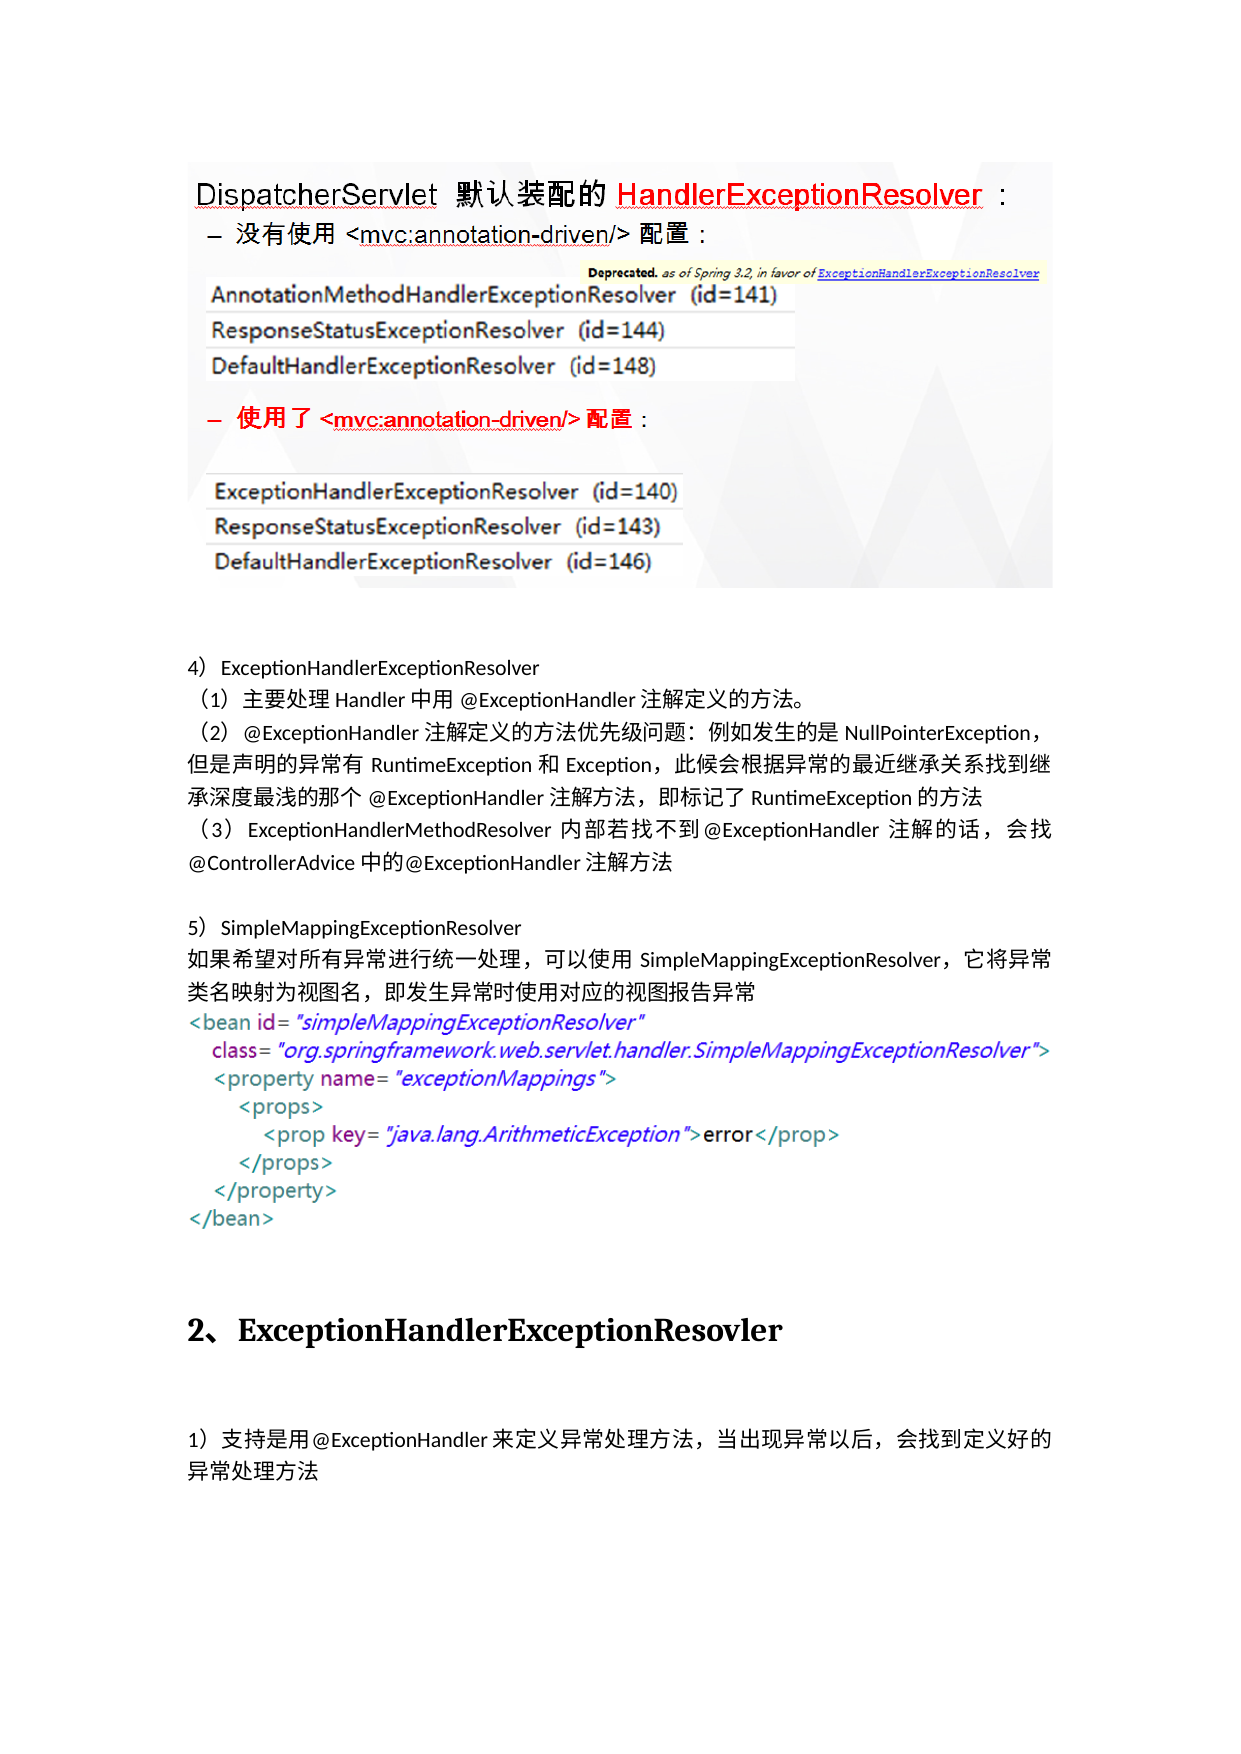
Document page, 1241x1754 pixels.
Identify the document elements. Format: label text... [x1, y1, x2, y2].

subtitle 2、ExceptionHandlerExceptionResovler [187, 1294, 1053, 1359]
text （2）@ExceptionHandler 注解定义的方法优先级问题：例如发生的是NullPointerException，但是声明的异常有 RuntimeException 和 Exception，此候会根据异常的最近继承关系找到继承深度最浅的那个 @ExceptionHandler 注解方法，即标记了 RuntimeException 的方法 [187, 714, 1053, 812]
picture [187, 162, 1053, 588]
picture [187, 1007, 1053, 1234]
text （1）主要处理 Handler 中用 @ExceptionHandler 注解定义的方法。 [187, 682, 1053, 714]
text （3）ExceptionHandlerMethodResolver 内部若找不到@ExceptionHandler 注解的话，会找 @ControllerAdvice 中的@ExceptionHandler 注解方法 [187, 812, 1053, 877]
text 5）SimpleMappingExceptionResolver [187, 909, 1053, 942]
text 4）ExceptionHandlerExceptionResolver [187, 649, 1053, 682]
text 如果希望对所有异常进行统一处理，可以使用 SimpleMappingExceptionResolver，它将异常类名映射为视图名，即发生异常时使用对应的视图报告异常 [187, 942, 1053, 1007]
text 1）支持是用@ExceptionHandler来定义异常处理方法，当出现异常以后，会找到定义好的异常处理方法 [187, 1421, 1053, 1486]
